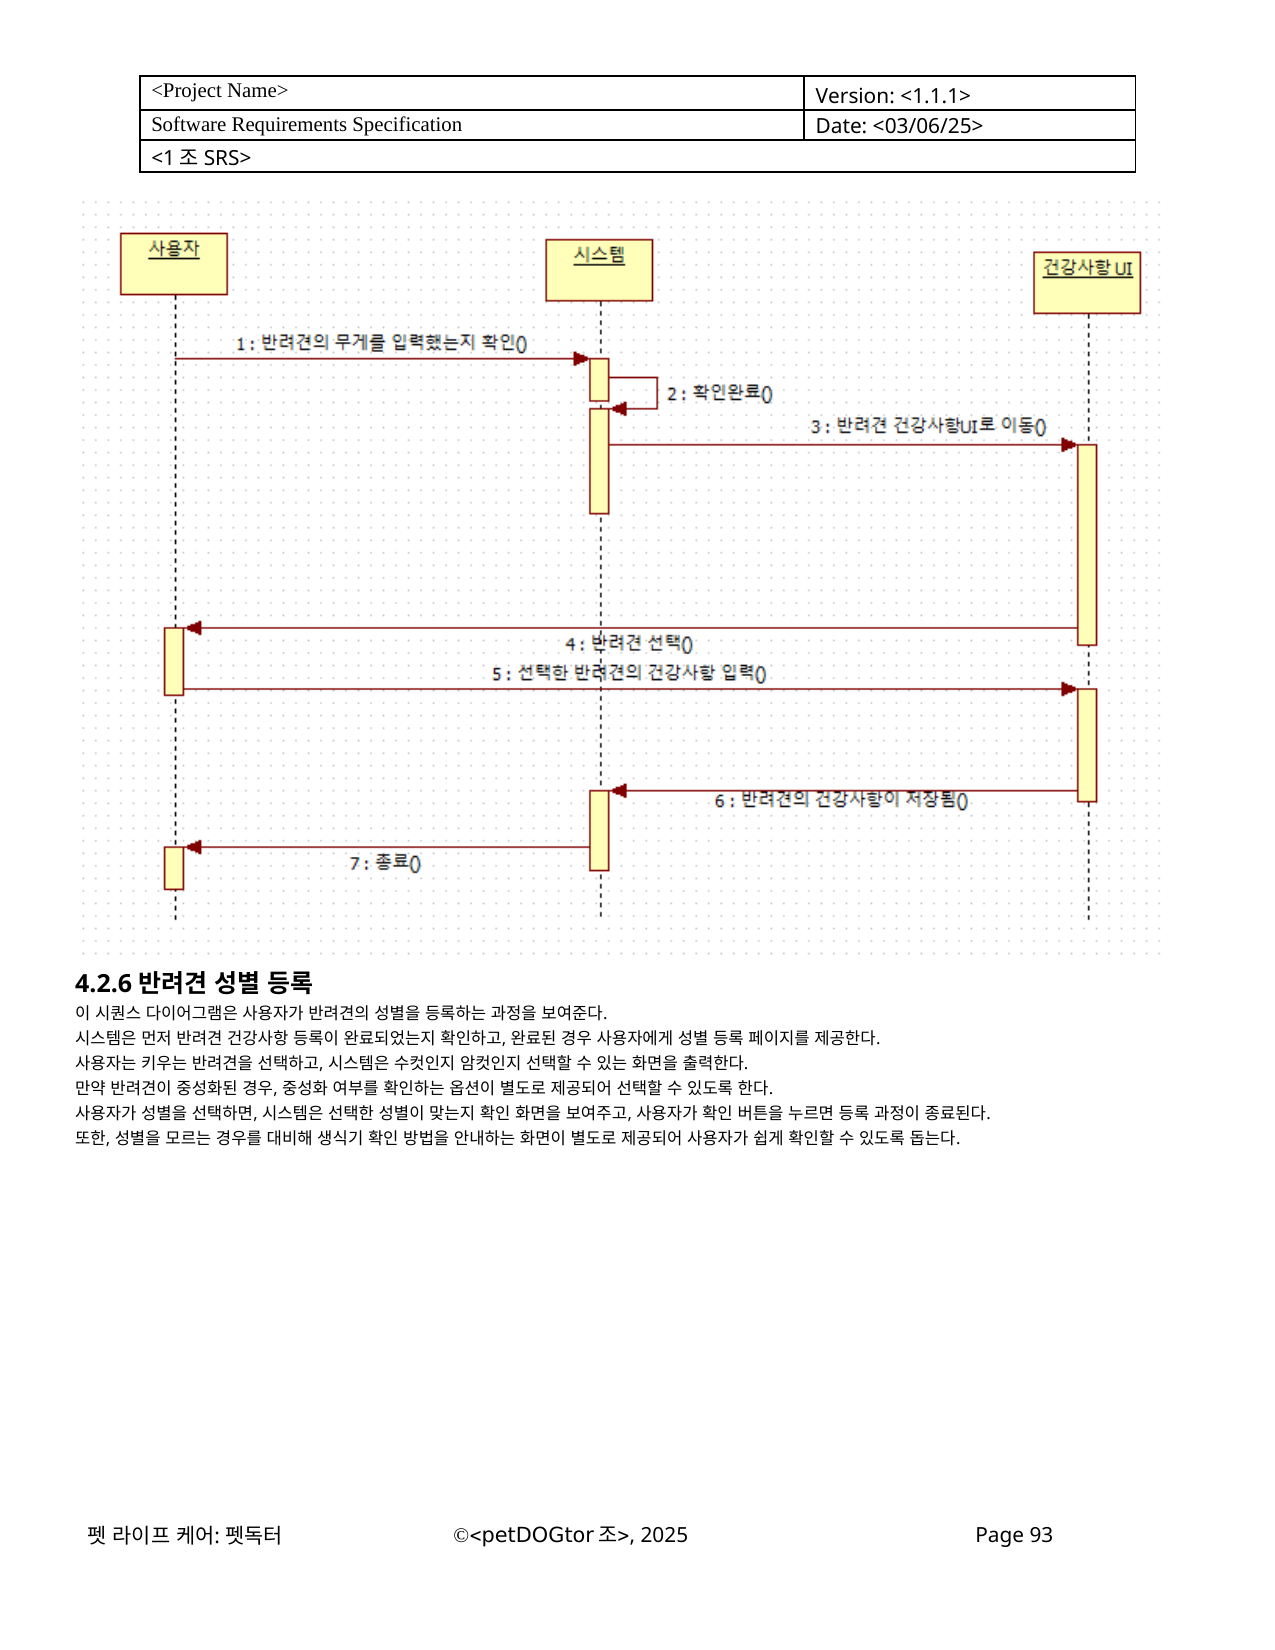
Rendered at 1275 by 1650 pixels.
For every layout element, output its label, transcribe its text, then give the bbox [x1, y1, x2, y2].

text 사용자는 키우는 반려견을 선택하고, 시스템은 수컷인지 암컷인지 선택할 수 있는 화면을 출력한다. [75, 1049, 1200, 1074]
text 만약 반려견이 중성화된 경우, 중성화 여부를 확인하는 옵션이 별도로 제공되어 선택할 수 있도록 한다. [75, 1074, 1200, 1099]
text 사용자가 성별을 선택하면, 시스템은 선택한 성별이 맞는지 확인 화면을 보여주고, 사용자가 확인 버튼을 누르면 등록 과정이 종료된다. [75, 1099, 1200, 1124]
picture [75, 197, 1168, 964]
text 또한, 성별을 모르는 경우를 대비해 생식기 확인 방법을 안내하는 화면이 별도로 제공되어 사용자가 쉽게 확인할 수 있도록 돕는다. [75, 1124, 1200, 1149]
text 이 시퀀스 다이어그램은 사용자가 반려견의 성별을 등록하는 과정을 보여준다. [75, 999, 1200, 1024]
text 시스템은 먼저 반려견 건강사항 등록이 완료되었는지 확인하고, 완료된 경우 사용자에게 성별 등록 페이지를 제공한다. [75, 1024, 1200, 1049]
